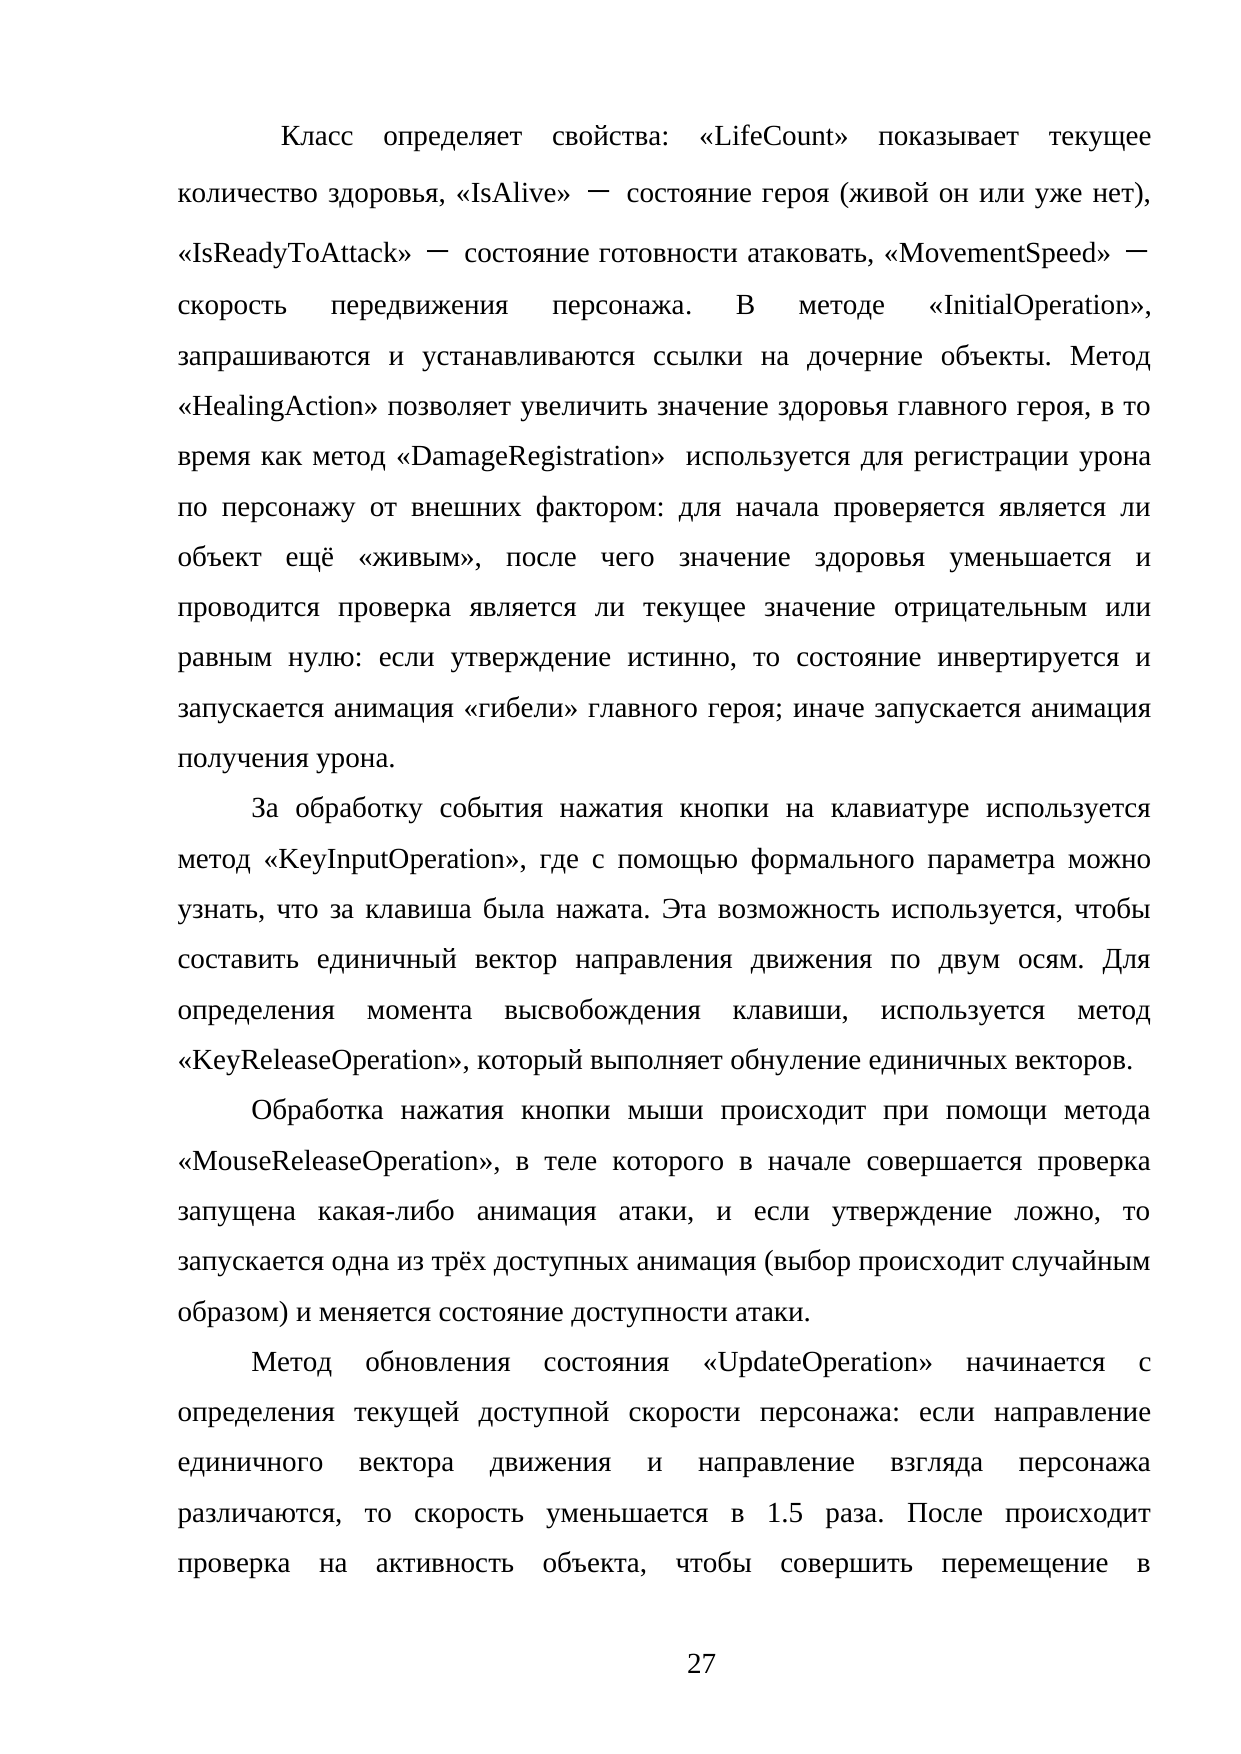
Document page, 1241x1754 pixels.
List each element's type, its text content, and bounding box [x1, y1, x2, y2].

text За обработку события нажатия кнопки на клавиатуре используется метод «KeyInputOperation», где с помощью формального параметра можно узнать, что за клавиша была нажата. Эта возможность используется, чтобы составить единичный вектор направления движения по двум осям. Для определения момента высвобождения клавиши, используется метод «KeyReleaseOperation», который выполняет обнуление единичных векторов. [177, 791, 1152, 1076]
text Обработка нажатия кнопки мыши происходит при помощи метода «MouseReleaseOperation», в теле которого в начале совершается проверка запущена какая-либо анимация атаки, и если утверждение ложно, то запускается одна из трёх доступных анимация (выбор происходит случайным образом) и меняется состояние доступности атаки. [177, 1092, 1152, 1327]
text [177, 1344, 1152, 1579]
text Класс определяет свойства: «LifeCount» показывает текущее количество здоровья, «IsAlive» － состояние героя (живой он или уже нет), «IsReadyToAttack» － состояние готовности атаковать, «MovementSpeed» － скорость передвижения персонажа. В методе «InitialOperation», запрашиваются и устанавливаются ссылки на дочерние объекты. Метод «HealingAction» позволяет увеличить значение здоровья главного героя, в то время как метод «DamageRegistration» используется для регистрации урона по персонажу от внешних фактором: для начала проверяется является ли объект ещё «живым», после чего значение здоровья уменьшается и проводится проверка является ли текущее значение отрицательным или равным нулю: если утверждение истинно, то состояние инвертируется и запускается анимация «гибели» главного героя; иначе запускается анимация получения урона. [177, 118, 1152, 774]
